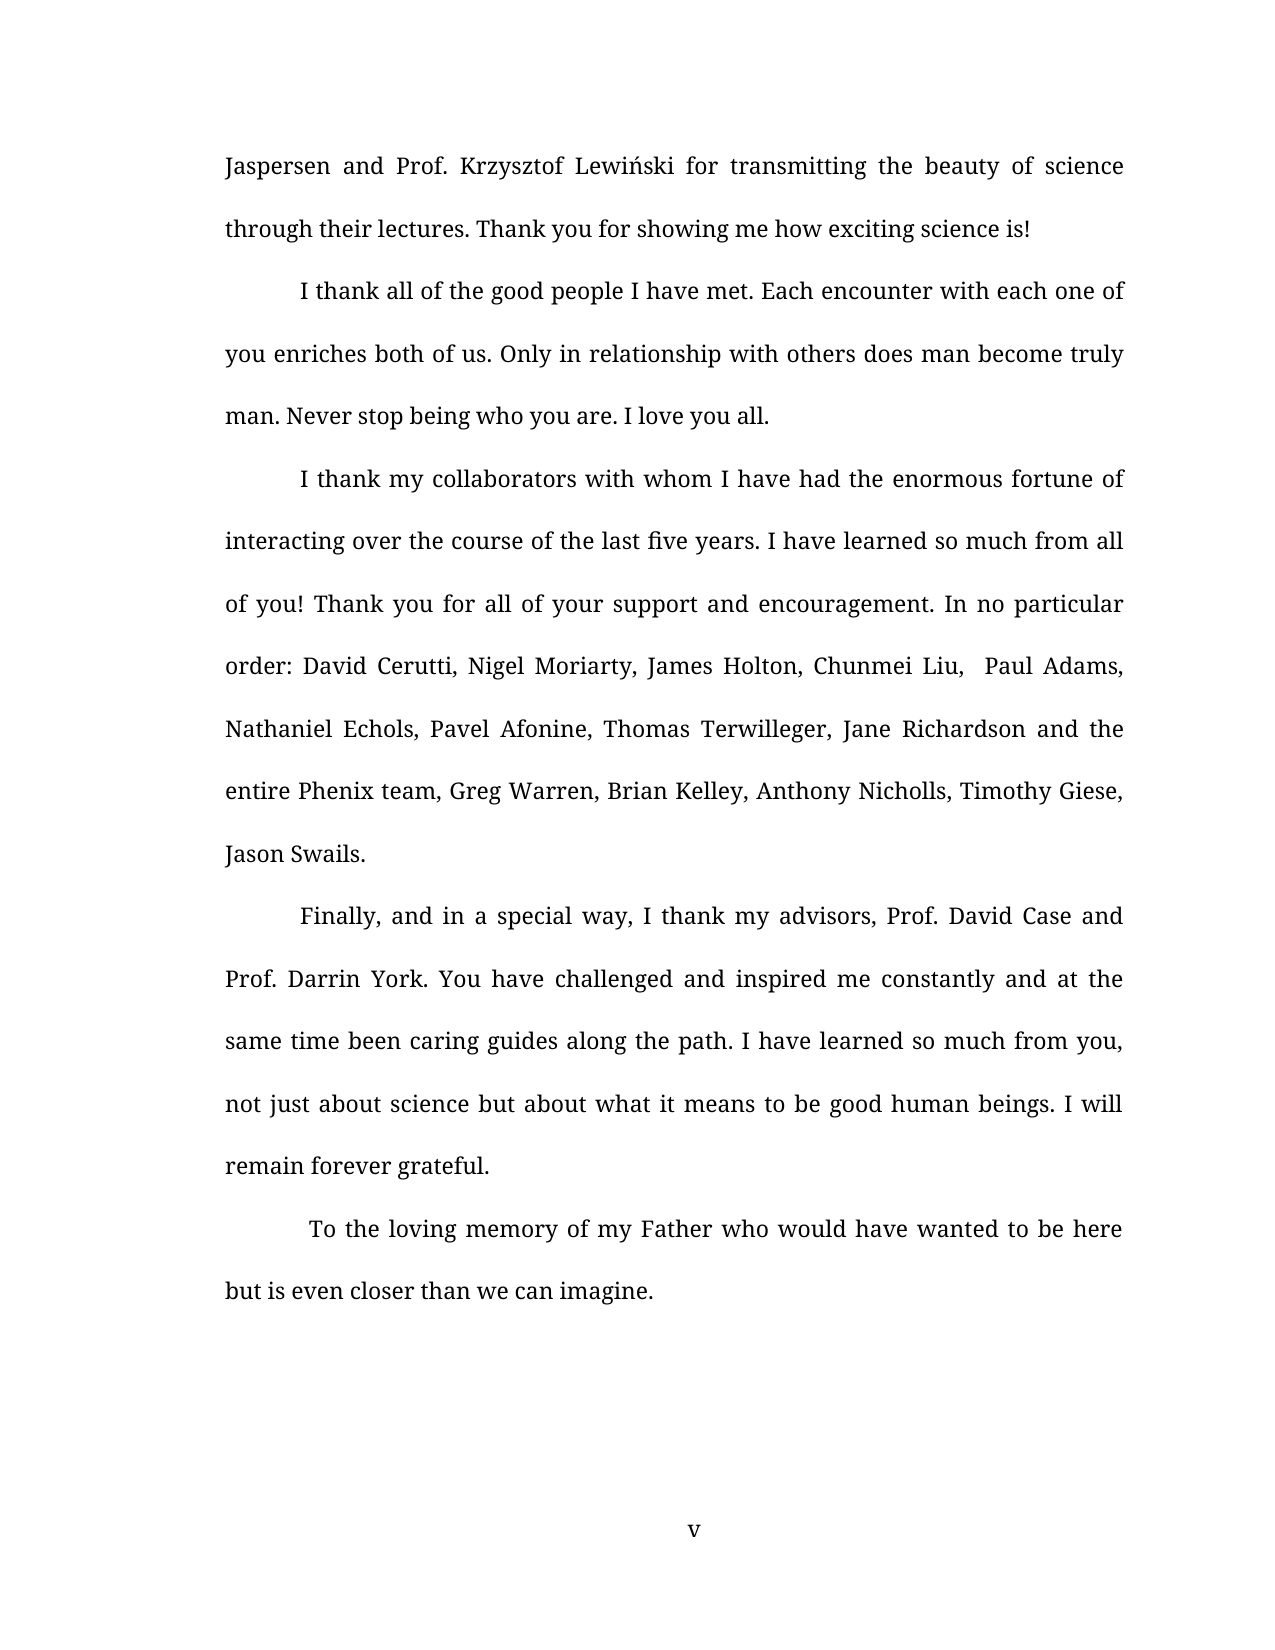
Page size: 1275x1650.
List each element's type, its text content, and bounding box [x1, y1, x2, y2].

text I thank my collaborators with whom I have had the enormous fortune of interacting over the course of the last five years. I have learned so much from all of you! Thank you for all of your support and encouragement. In no particular order: David Cerutti, Nigel Moriarty, James Holton, Chunmei Liu, Paul Adams, Nathaniel Echols, Pavel Afonine, Thomas Terwilleger, Jane Richardson and the entire Phenix team, Greg Warren, Brian Kelley, Anthony Nicholls, Timothy Giese, Jason Swails. [225, 462, 1125, 869]
text I thank all of the good people I have met. Each encounter with each one of you enriches both of us. Only in relationship with others does man become truly man. Never stop being who you are. I love you all. [225, 275, 1125, 431]
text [225, 150, 1125, 244]
text To the loving memory of my Father who would have wanted to be here but is even closer than we can imagine. [225, 1212, 1125, 1306]
text Finally, and in a special way, I thank my advisors, Prof. David Case and Prof. Darrin York. You have challenged and inspired me constantly and at the same time been caring guides along the path. I have learned so much from you, not just about science but about what it means to be good human beings. I will remain forever grateful. [225, 900, 1125, 1181]
